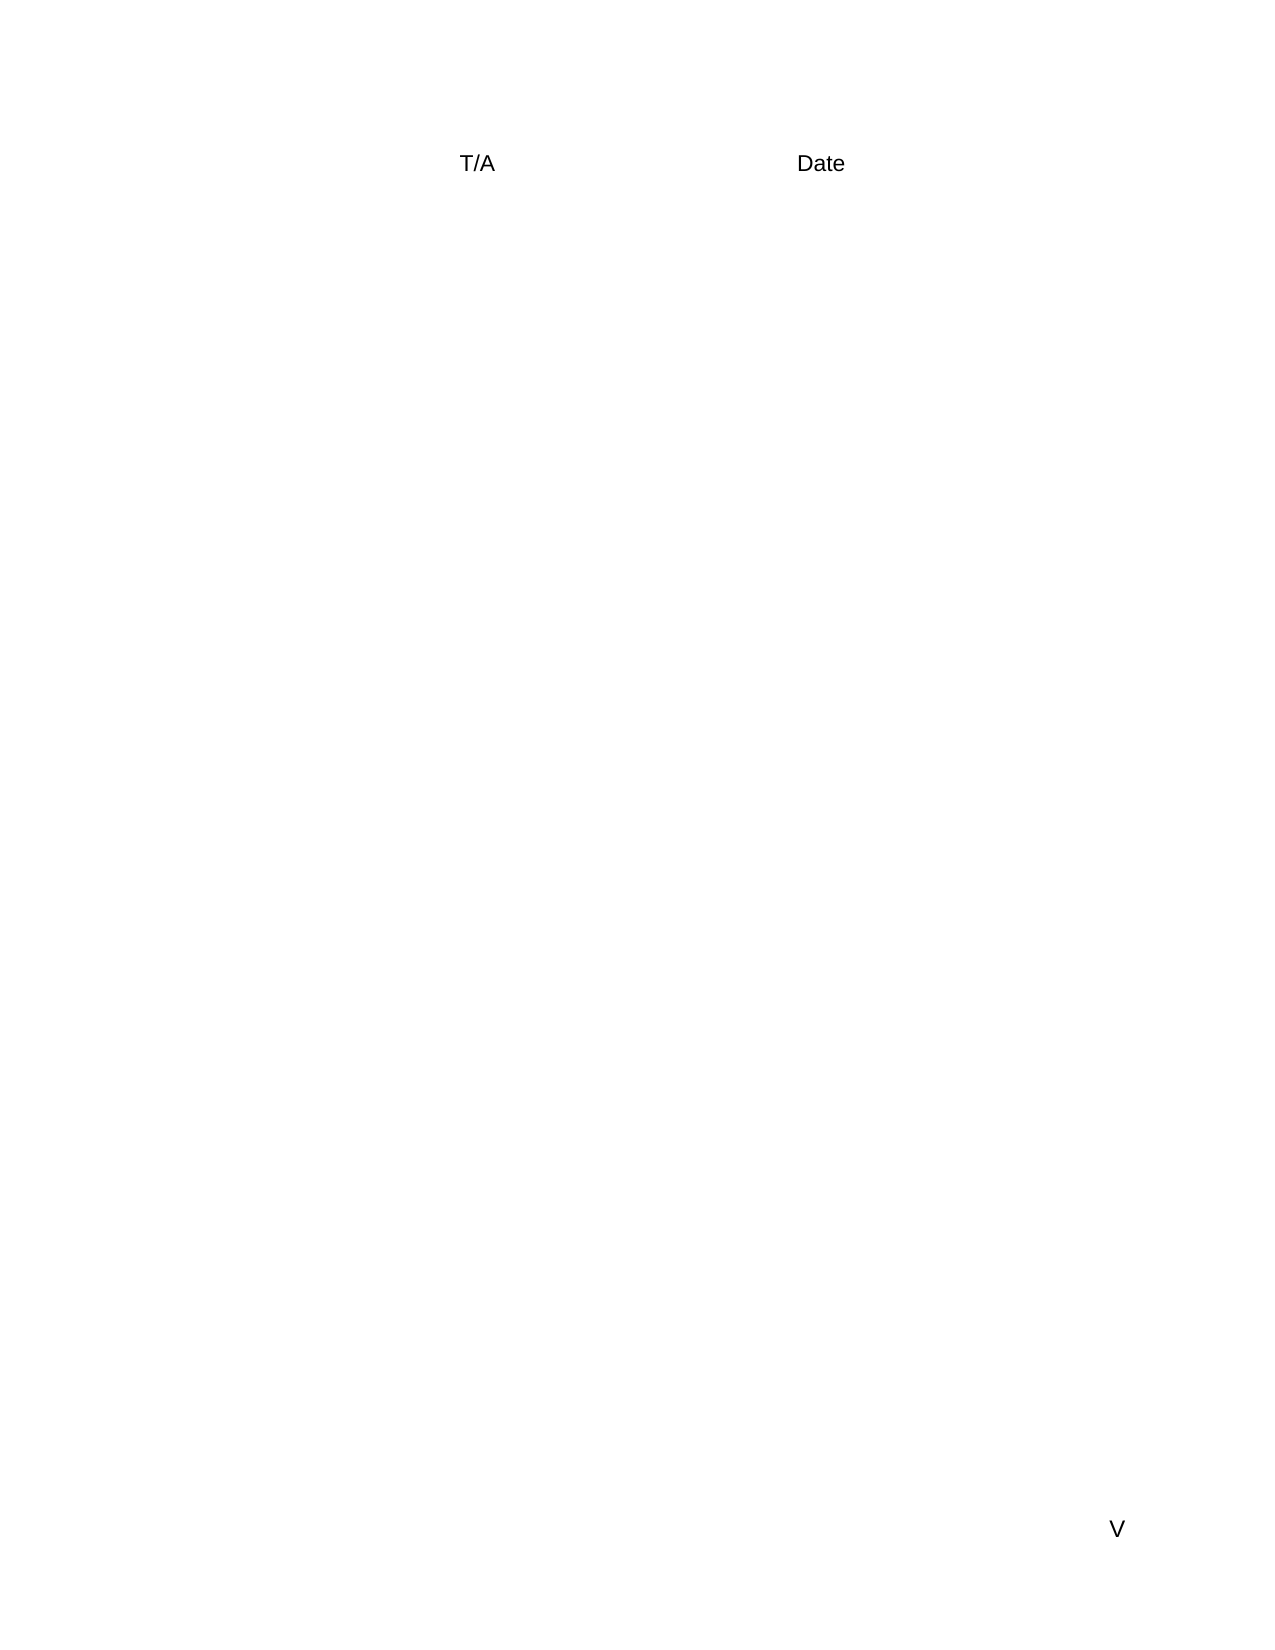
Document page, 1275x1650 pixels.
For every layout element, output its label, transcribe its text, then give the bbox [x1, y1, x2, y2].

text T/A Date [459, 150, 1125, 176]
